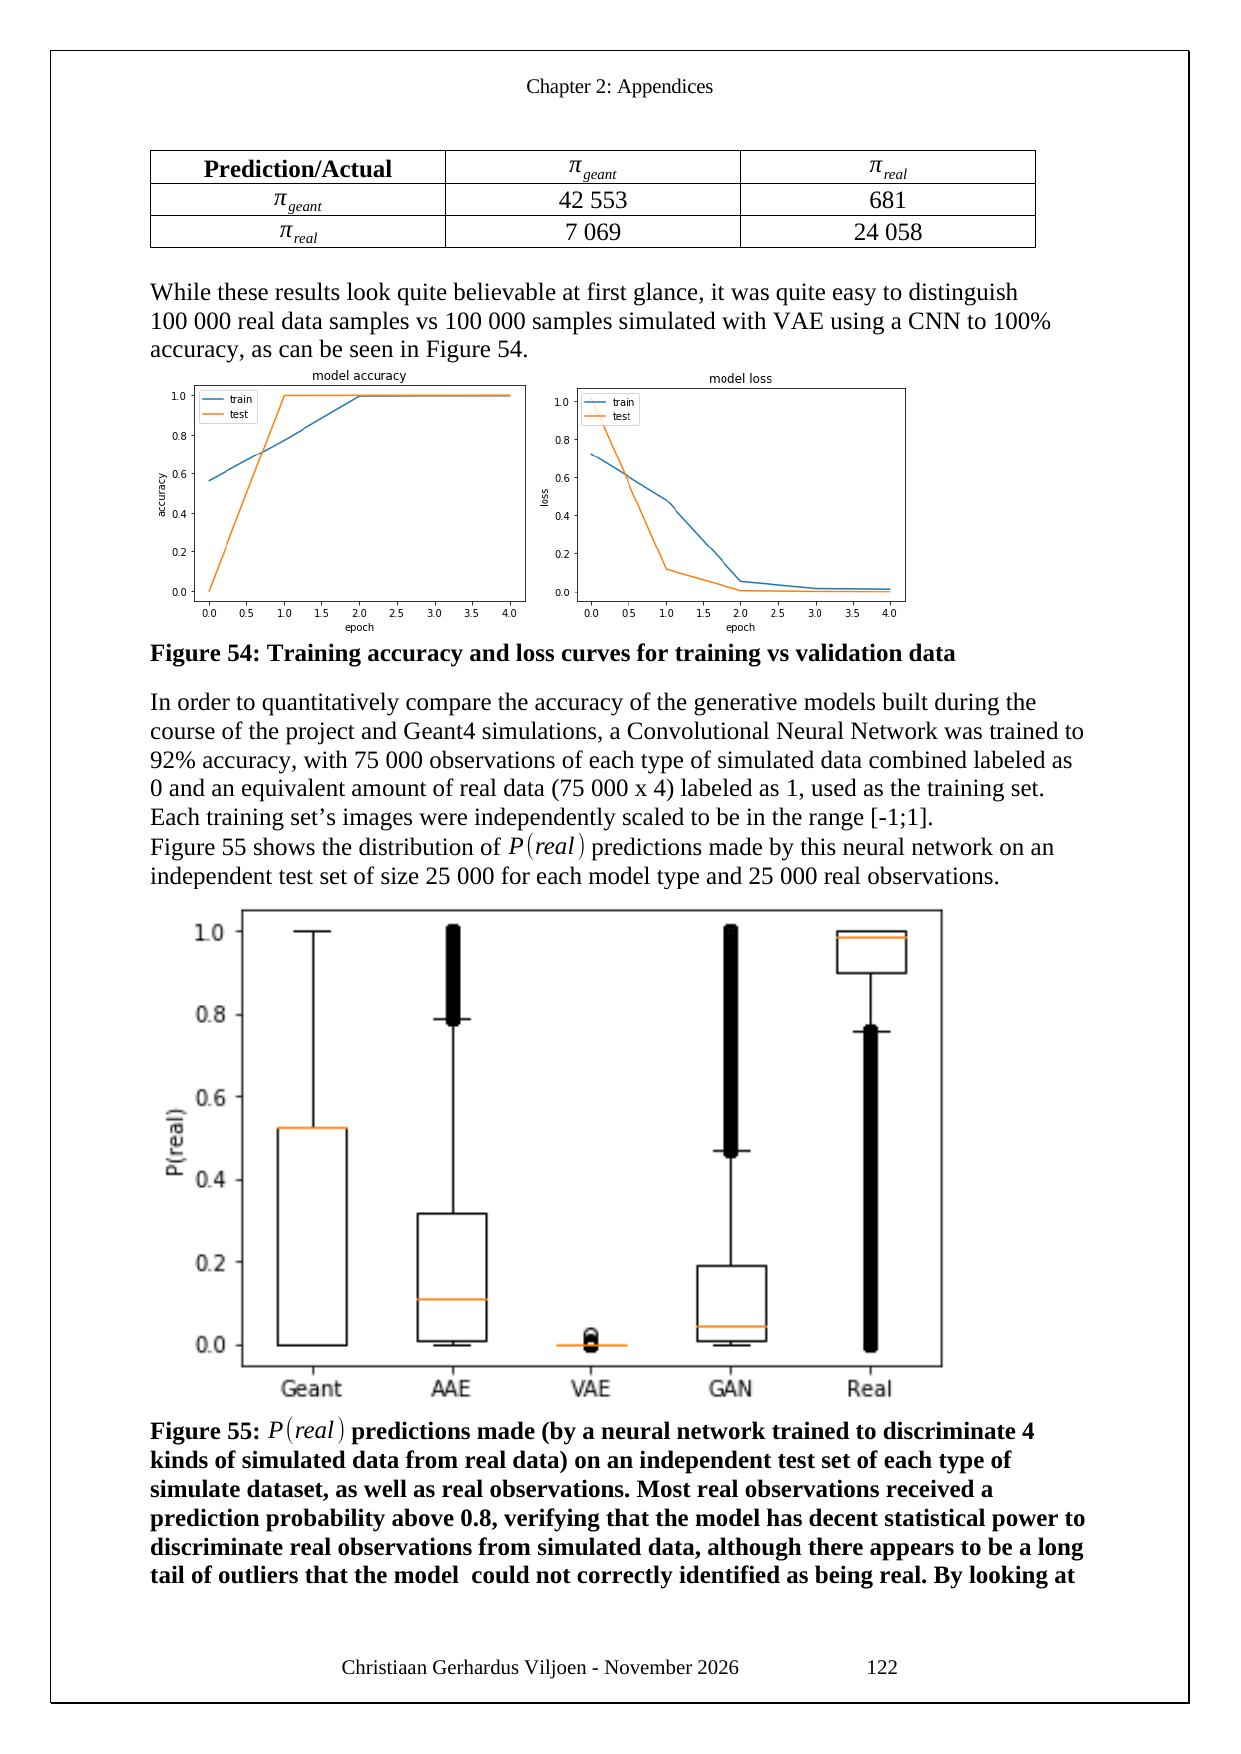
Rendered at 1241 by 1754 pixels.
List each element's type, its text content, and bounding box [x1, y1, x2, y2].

table_cell 24 058 [741, 216, 1035, 247]
table_cell 42 553 [446, 184, 740, 215]
table_cell 7 069 [446, 216, 740, 247]
table_header [741, 151, 1035, 182]
table_cell 681 [741, 184, 1035, 215]
text Each training set’s images were independently scaled to be in the range [-1;1]. [150, 802, 1089, 831]
picture [150, 363, 914, 638]
text In order to quantitatively compare the accuracy of the generative models built during the course of the project and Geant4 simulations, a Convolutional Neural Network was trained to 92% accuracy, with 75 000 observations of each type of simulated data combined labeled as 0 and an equivalent amount of real data (75 000 x 4) labeled as 1, used as the training set. [150, 687, 1089, 802]
table_header Prediction/Actual [151, 151, 445, 182]
table_cell [151, 216, 445, 247]
table_header [446, 151, 740, 182]
table_cell [151, 184, 445, 215]
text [150, 1415, 1089, 1589]
picture [150, 889, 962, 1416]
